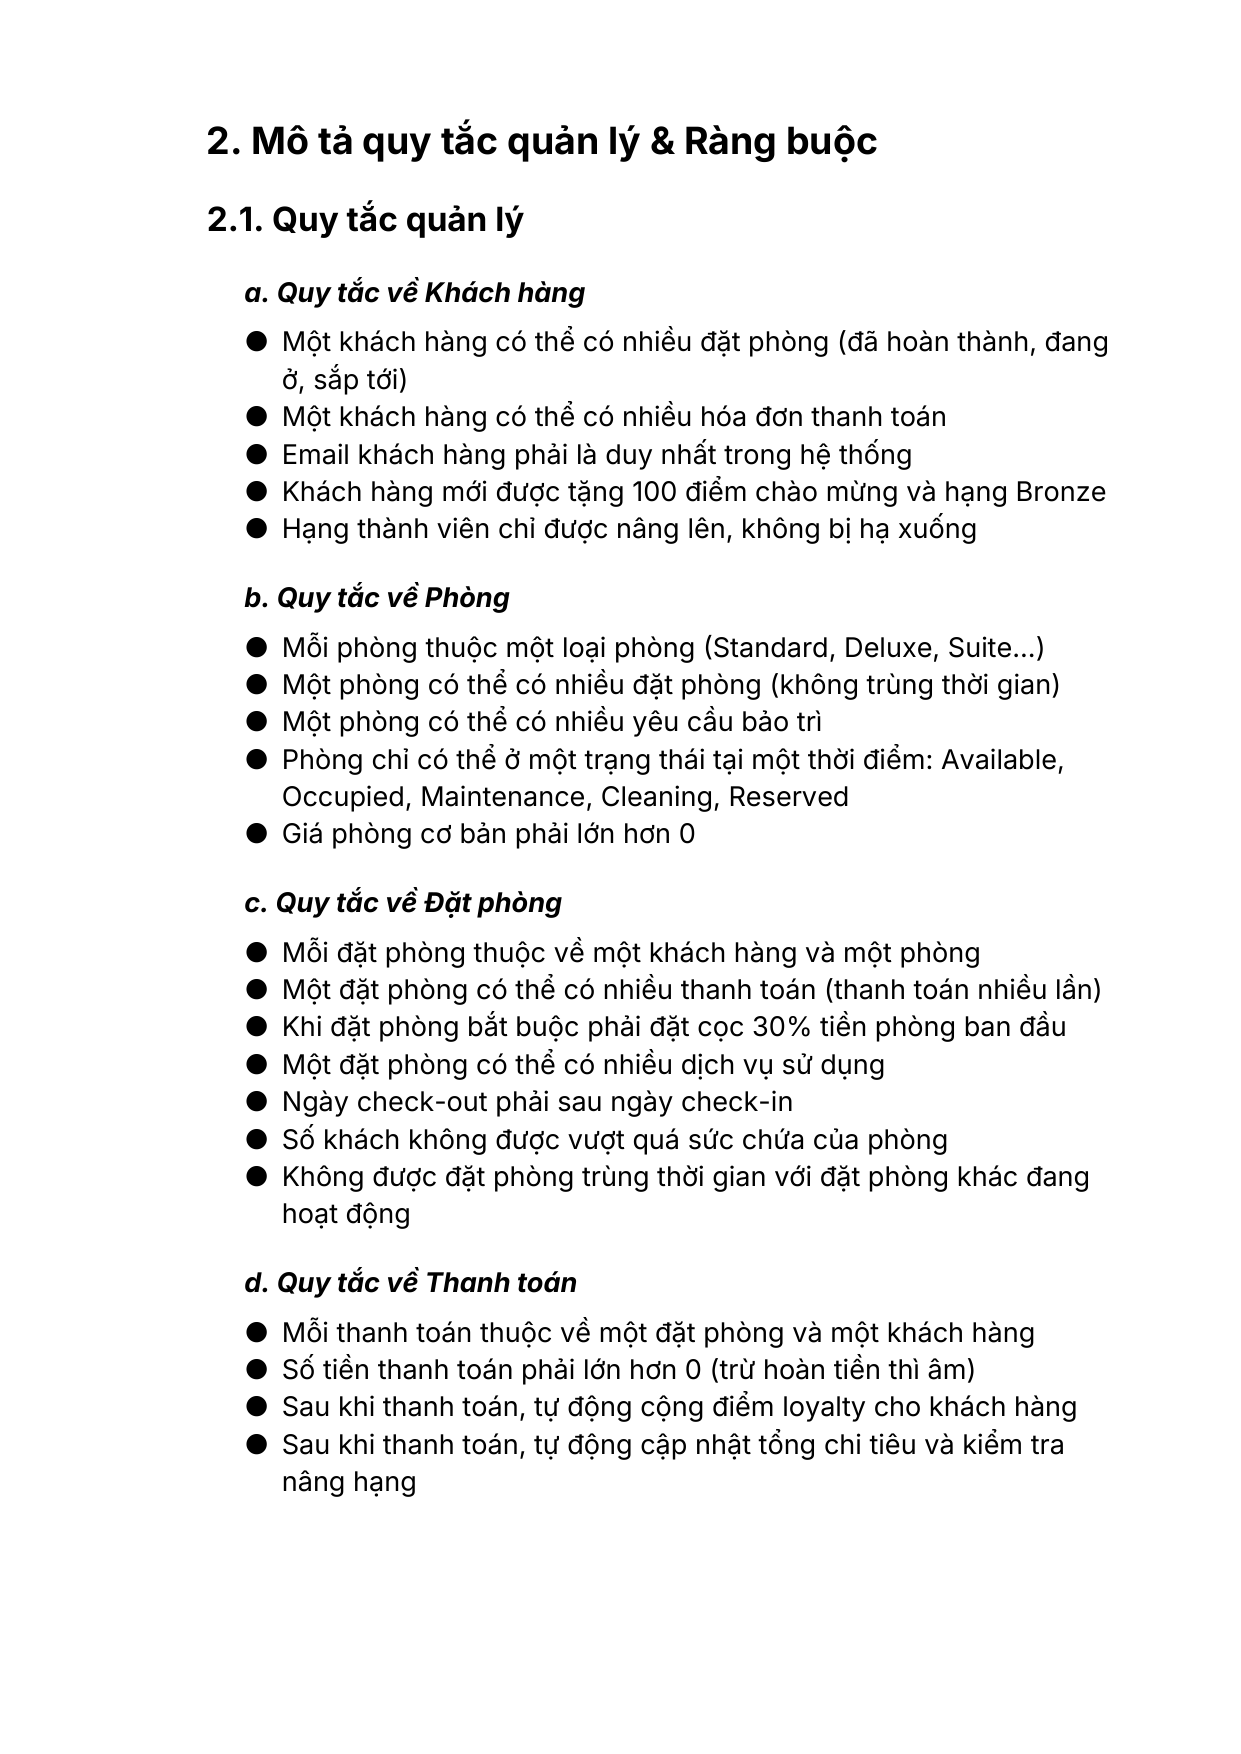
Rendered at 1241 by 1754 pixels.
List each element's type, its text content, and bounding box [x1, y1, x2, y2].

list Sau khi thanh toán, tự động cập nhật tổng chi tiêu và kiểm tra nâng hạng [244, 1428, 1137, 1498]
list Số tiền thanh toán phải lớn hơn 0 (trừ hoàn tiền thì âm) [244, 1353, 1137, 1386]
list Phòng chỉ có thể ở một trạng thái tại một thời điểm: Available, Occupied, Maintenance, Cleaning, Reserved [244, 743, 1137, 813]
list Không được đặt phòng trùng thời gian với đặt phòng khác đang hoạt động [244, 1160, 1137, 1230]
text d. Quy tắc về Thanh toán [244, 1266, 1137, 1299]
list Một khách hàng có thể có nhiều đặt phòng (đã hoàn thành, đang ở, sắp tới) [244, 326, 1137, 396]
subtitle 2. Mô tả quy tắc quản lý & Ràng buộc [207, 118, 1137, 163]
list Email khách hàng phải là duy nhất trong hệ thống [244, 438, 1137, 471]
list Một đặt phòng có thể có nhiều dịch vụ sử dụng [244, 1048, 1137, 1081]
list Sau khi thanh toán, tự động cộng điểm loyalty cho khách hàng [244, 1391, 1137, 1423]
list Mỗi đặt phòng thuộc về một khách hàng và một phòng [244, 936, 1137, 969]
subtitle 2.1. Quy tắc quản lý [207, 199, 1137, 239]
list Một phòng có thể có nhiều yêu cầu bảo trì [244, 706, 1137, 738]
list Khách hàng mới được tặng 100 điểm chào mừng và hạng Bronze [244, 475, 1137, 508]
list Mỗi thanh toán thuộc về một đặt phòng và một khách hàng [244, 1316, 1137, 1348]
list Một phòng có thể có nhiều đặt phòng (không trùng thời gian) [244, 668, 1137, 701]
text b. Quy tắc về Phòng [244, 581, 1137, 614]
list Một đặt phòng có thể có nhiều thanh toán (thanh toán nhiều lần) [244, 973, 1137, 1006]
list Một khách hàng có thể có nhiều hóa đơn thanh toán [244, 400, 1137, 433]
text c. Quy tắc về Đặt phòng [244, 886, 1137, 919]
list Giá phòng cơ bản phải lớn hơn 0 [244, 818, 1137, 851]
list Số khách không được vượt quá sức chứa của phòng [244, 1123, 1137, 1156]
list Khi đặt phòng bắt buộc phải đặt cọc 30% tiền phòng ban đầu [244, 1011, 1137, 1043]
list Hạng thành viên chỉ được nâng lên, không bị hạ xuống [244, 513, 1137, 545]
text a. Quy tắc về Khách hàng [244, 276, 1137, 309]
list Ngày check-out phải sau ngày check-in [244, 1085, 1137, 1118]
list Mỗi phòng thuộc một loại phòng (Standard, Deluxe, Suite...) [244, 631, 1137, 663]
